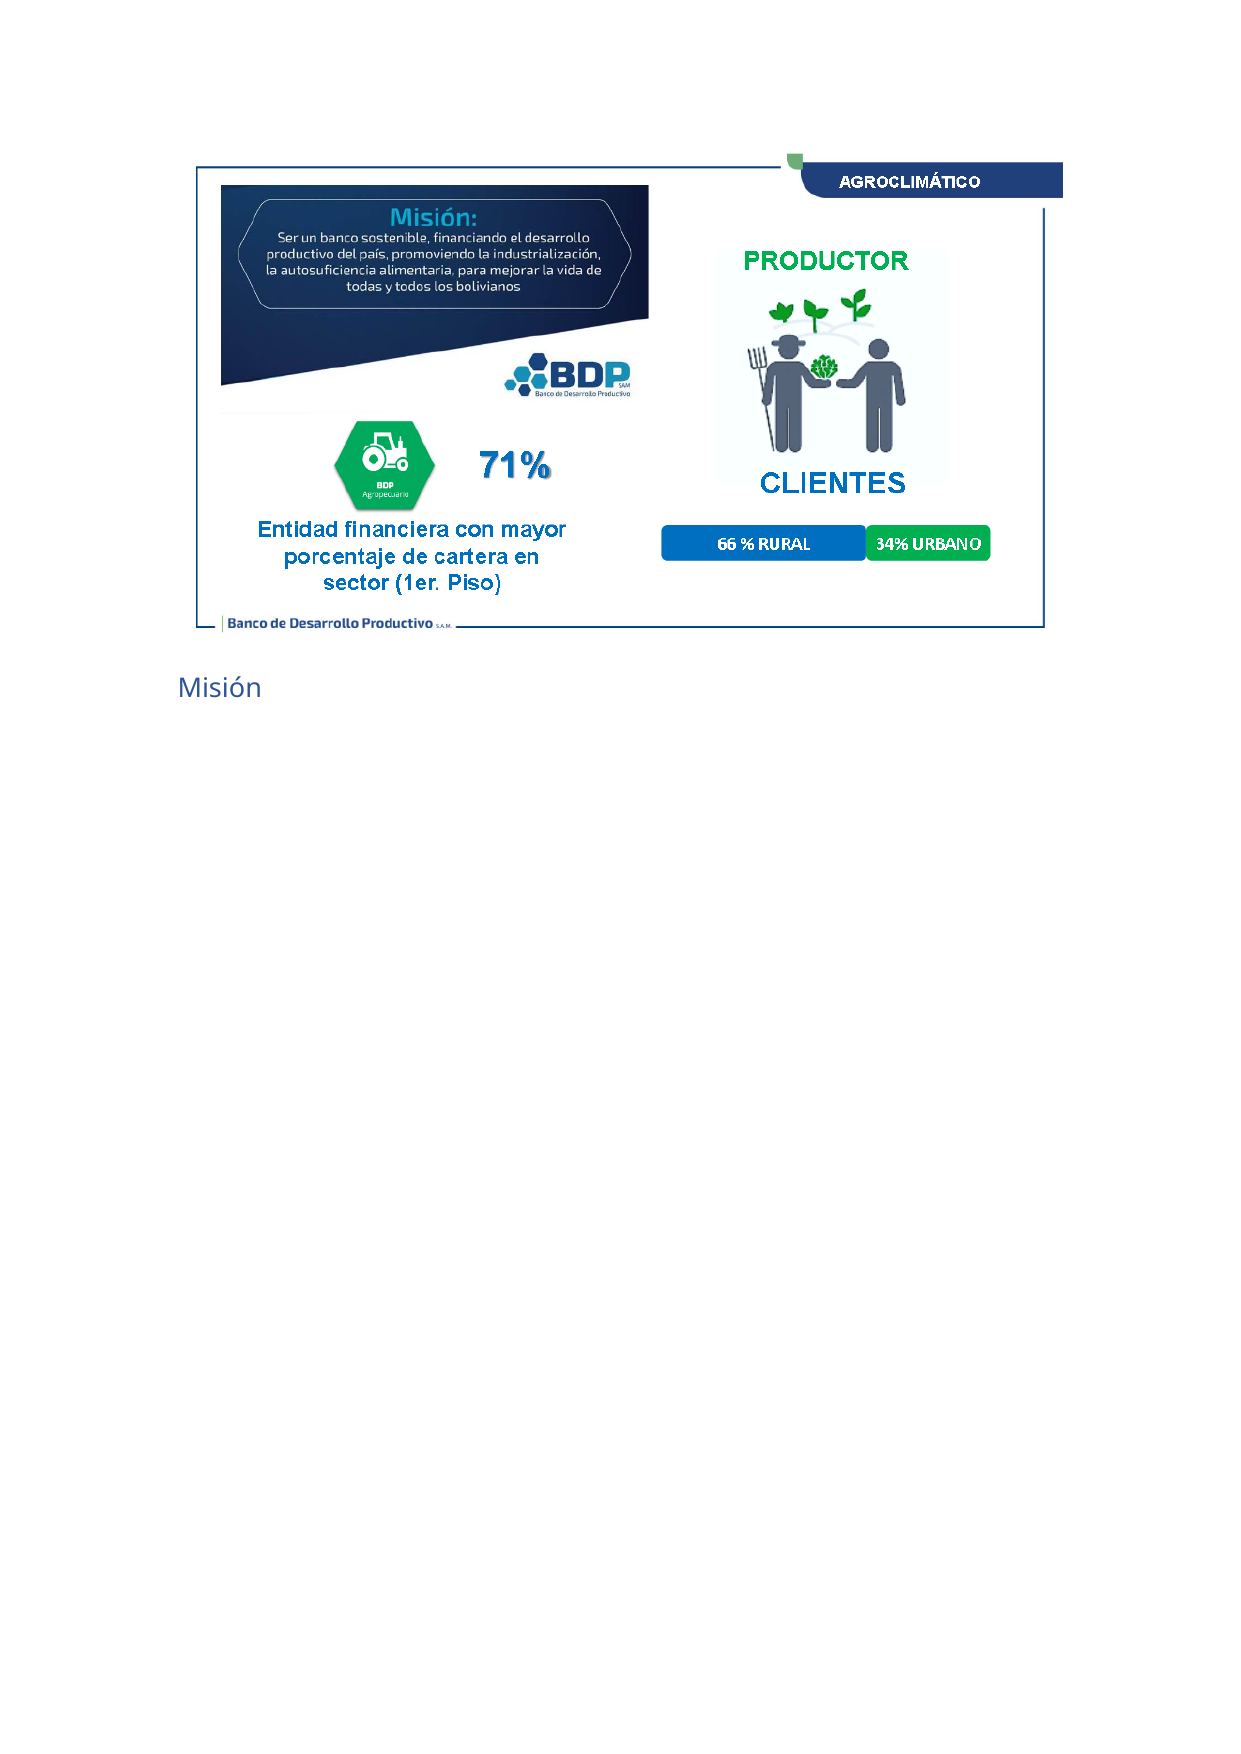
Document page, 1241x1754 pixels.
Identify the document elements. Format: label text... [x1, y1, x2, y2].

picture [177, 147, 1063, 650]
subtitle Misión [177, 668, 1063, 705]
